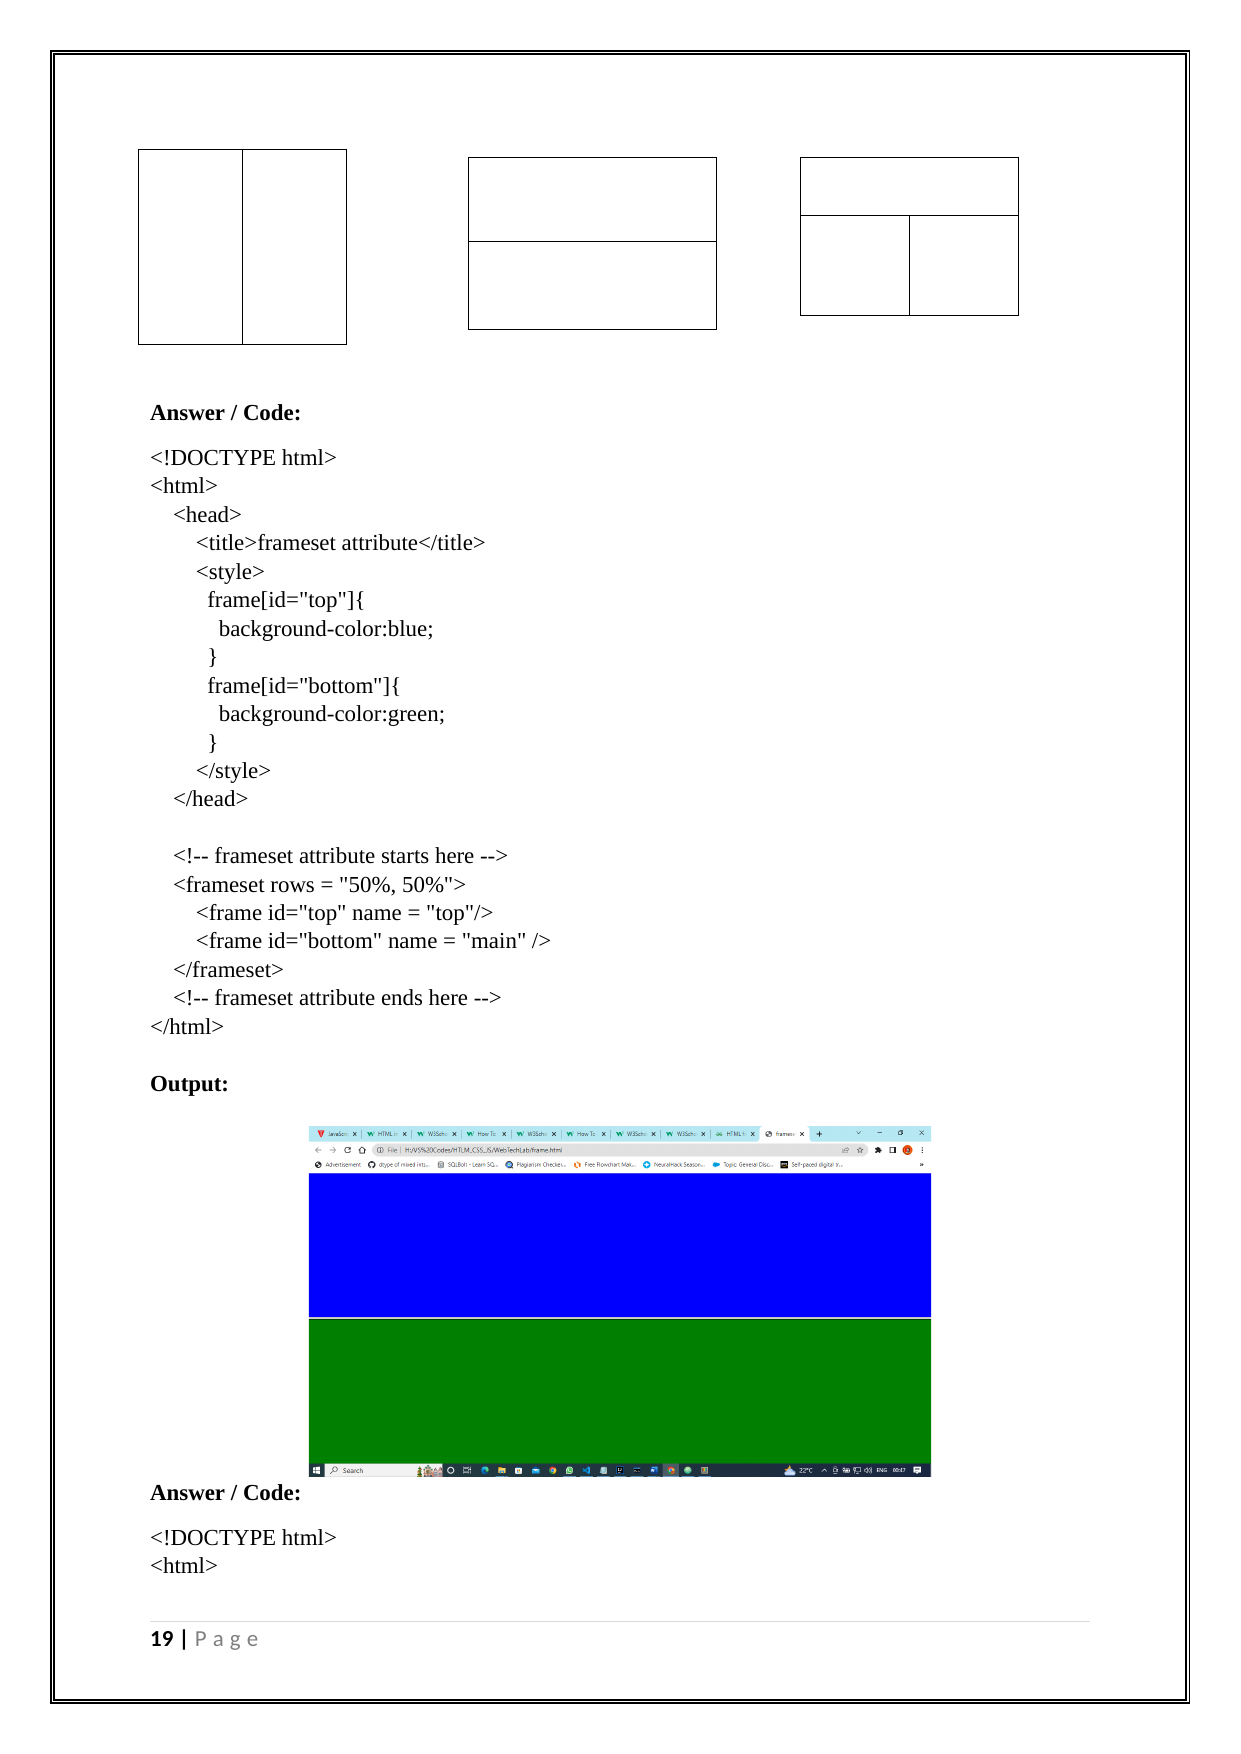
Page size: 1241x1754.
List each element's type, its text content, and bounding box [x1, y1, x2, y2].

text background-color:green; [150, 700, 1090, 726]
text <!-- frameset attribute ends here --> [150, 984, 1090, 1011]
text <frame id="bottom" name = "main" /> [150, 928, 1090, 954]
text </style> [150, 757, 1090, 783]
text Answer / Code: [150, 399, 1090, 425]
text </frameset> [150, 956, 1090, 982]
text <!DOCTYPE html> [150, 444, 1090, 471]
text <html> [150, 1552, 1090, 1579]
text background-color:blue; [150, 615, 1090, 641]
text <frame id="top" name = "top"/> [150, 899, 1090, 926]
text <style> [150, 558, 1090, 584]
text <head> [150, 501, 1090, 527]
text <frameset rows = "50%, 50%"> [150, 871, 1090, 897]
text <html> [150, 473, 1090, 499]
text frame[id="top"]{ [150, 586, 1090, 613]
text Output: [150, 1070, 1090, 1096]
text Answer / Code: [150, 1479, 1090, 1505]
text </html> [150, 1013, 1090, 1039]
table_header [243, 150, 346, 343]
text </head> [150, 785, 1090, 812]
text } [150, 643, 1090, 669]
text <!-- frameset attribute starts here --> [150, 842, 1090, 869]
text <title>frameset attribute</title> [150, 529, 1090, 556]
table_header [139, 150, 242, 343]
text <!DOCTYPE html> [150, 1524, 1090, 1550]
text } [150, 728, 1090, 755]
text frame[id="bottom"]{ [150, 672, 1090, 698]
picture [308, 1126, 932, 1477]
